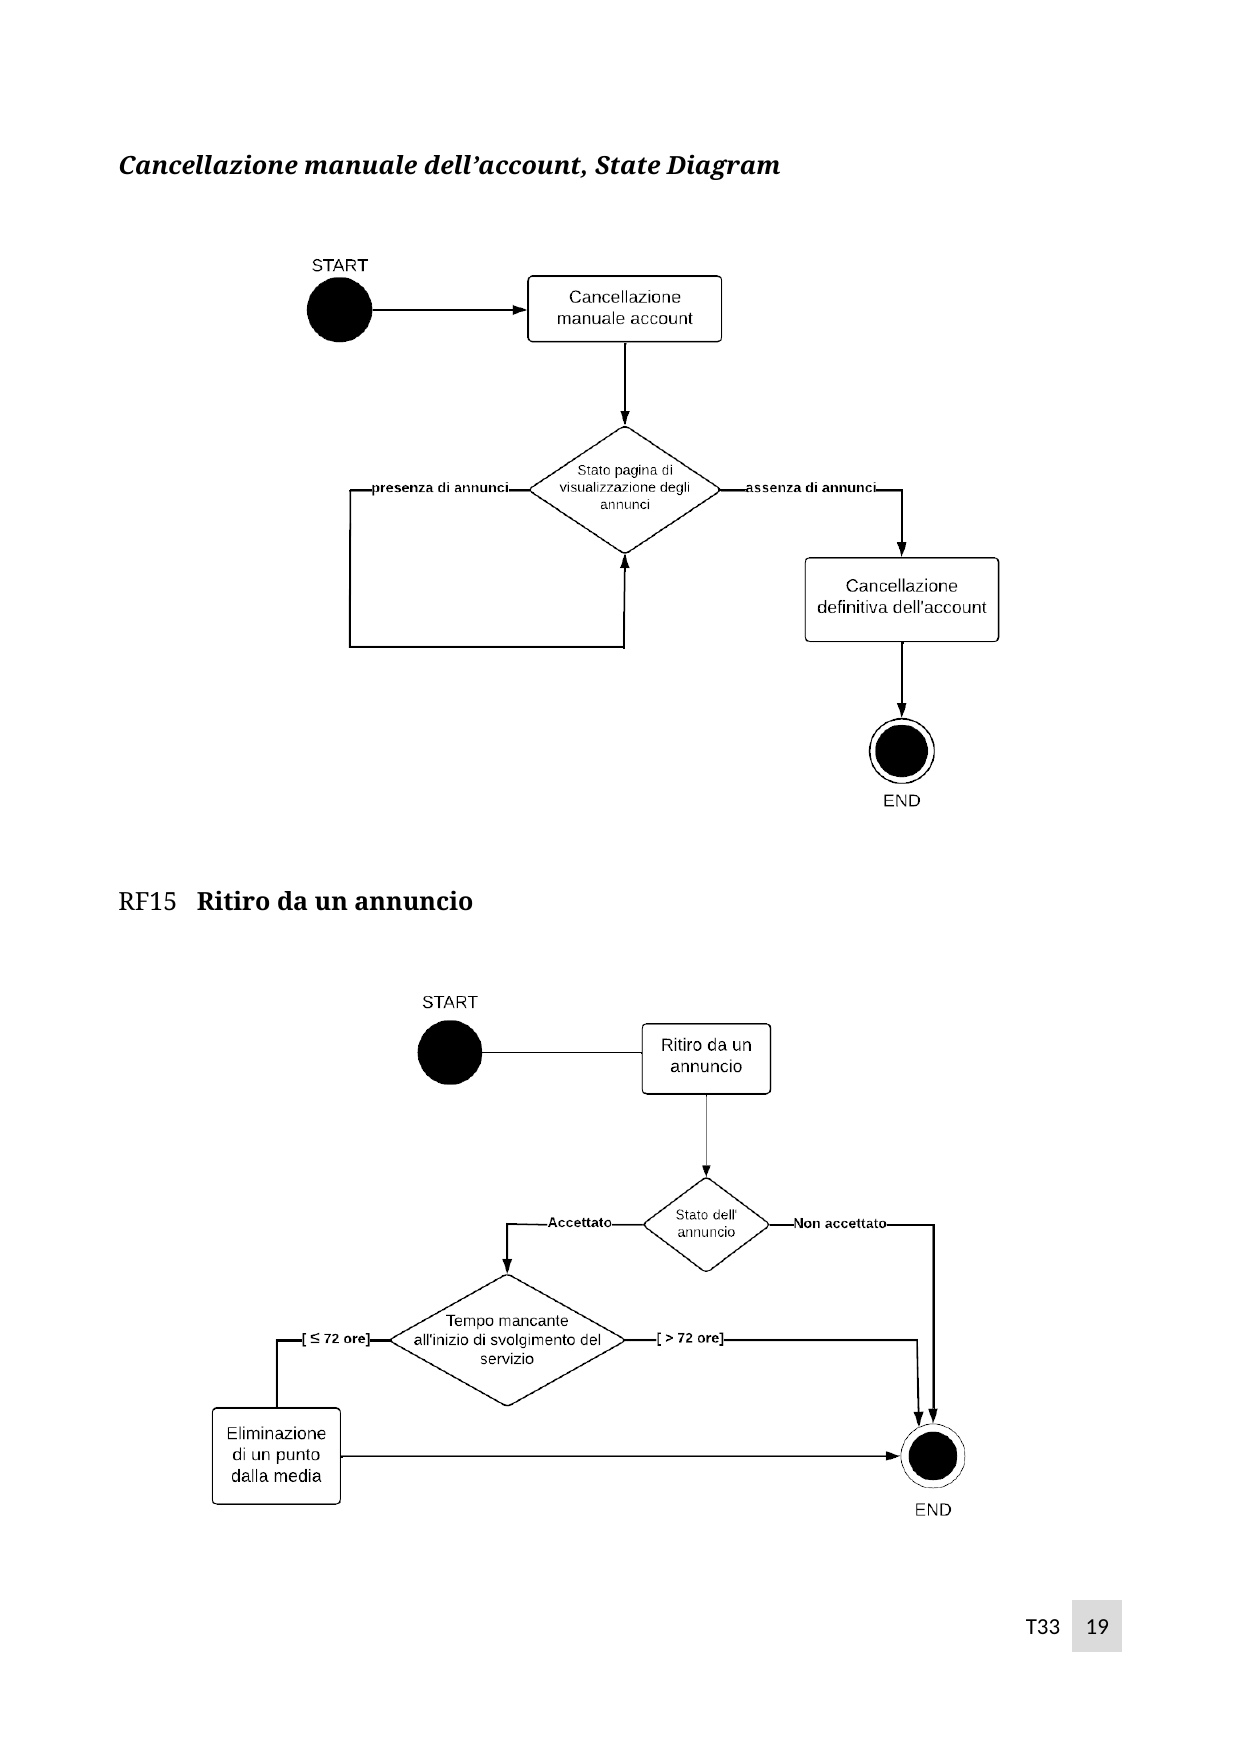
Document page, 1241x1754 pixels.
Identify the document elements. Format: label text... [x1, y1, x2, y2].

text RF15 Ritiro da un annuncio [118, 884, 1122, 918]
text Cancellazione manuale dell’account, State Diagram [118, 148, 1122, 182]
picture [180, 948, 1061, 1568]
picture [210, 211, 1030, 855]
